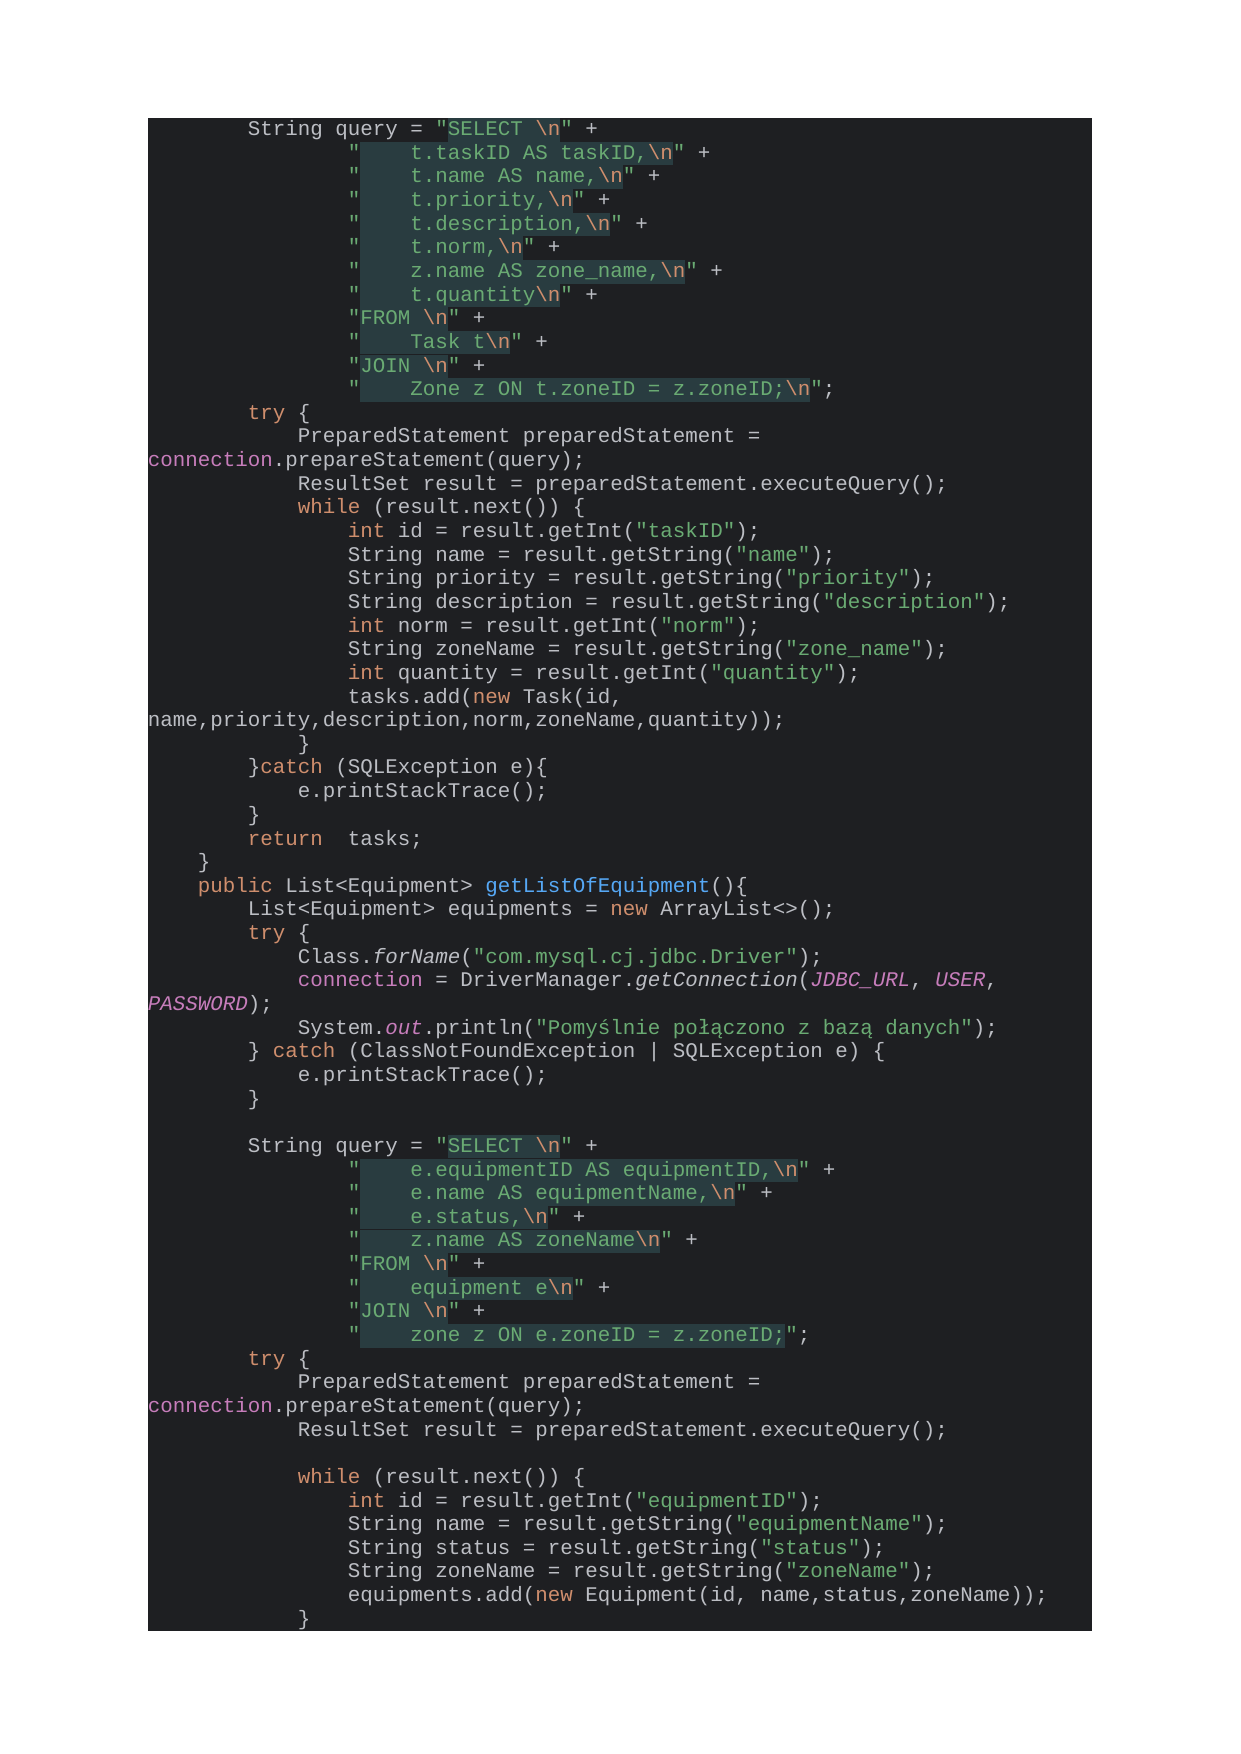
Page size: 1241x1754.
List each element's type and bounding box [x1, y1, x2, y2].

text [148, 118, 1092, 1631]
